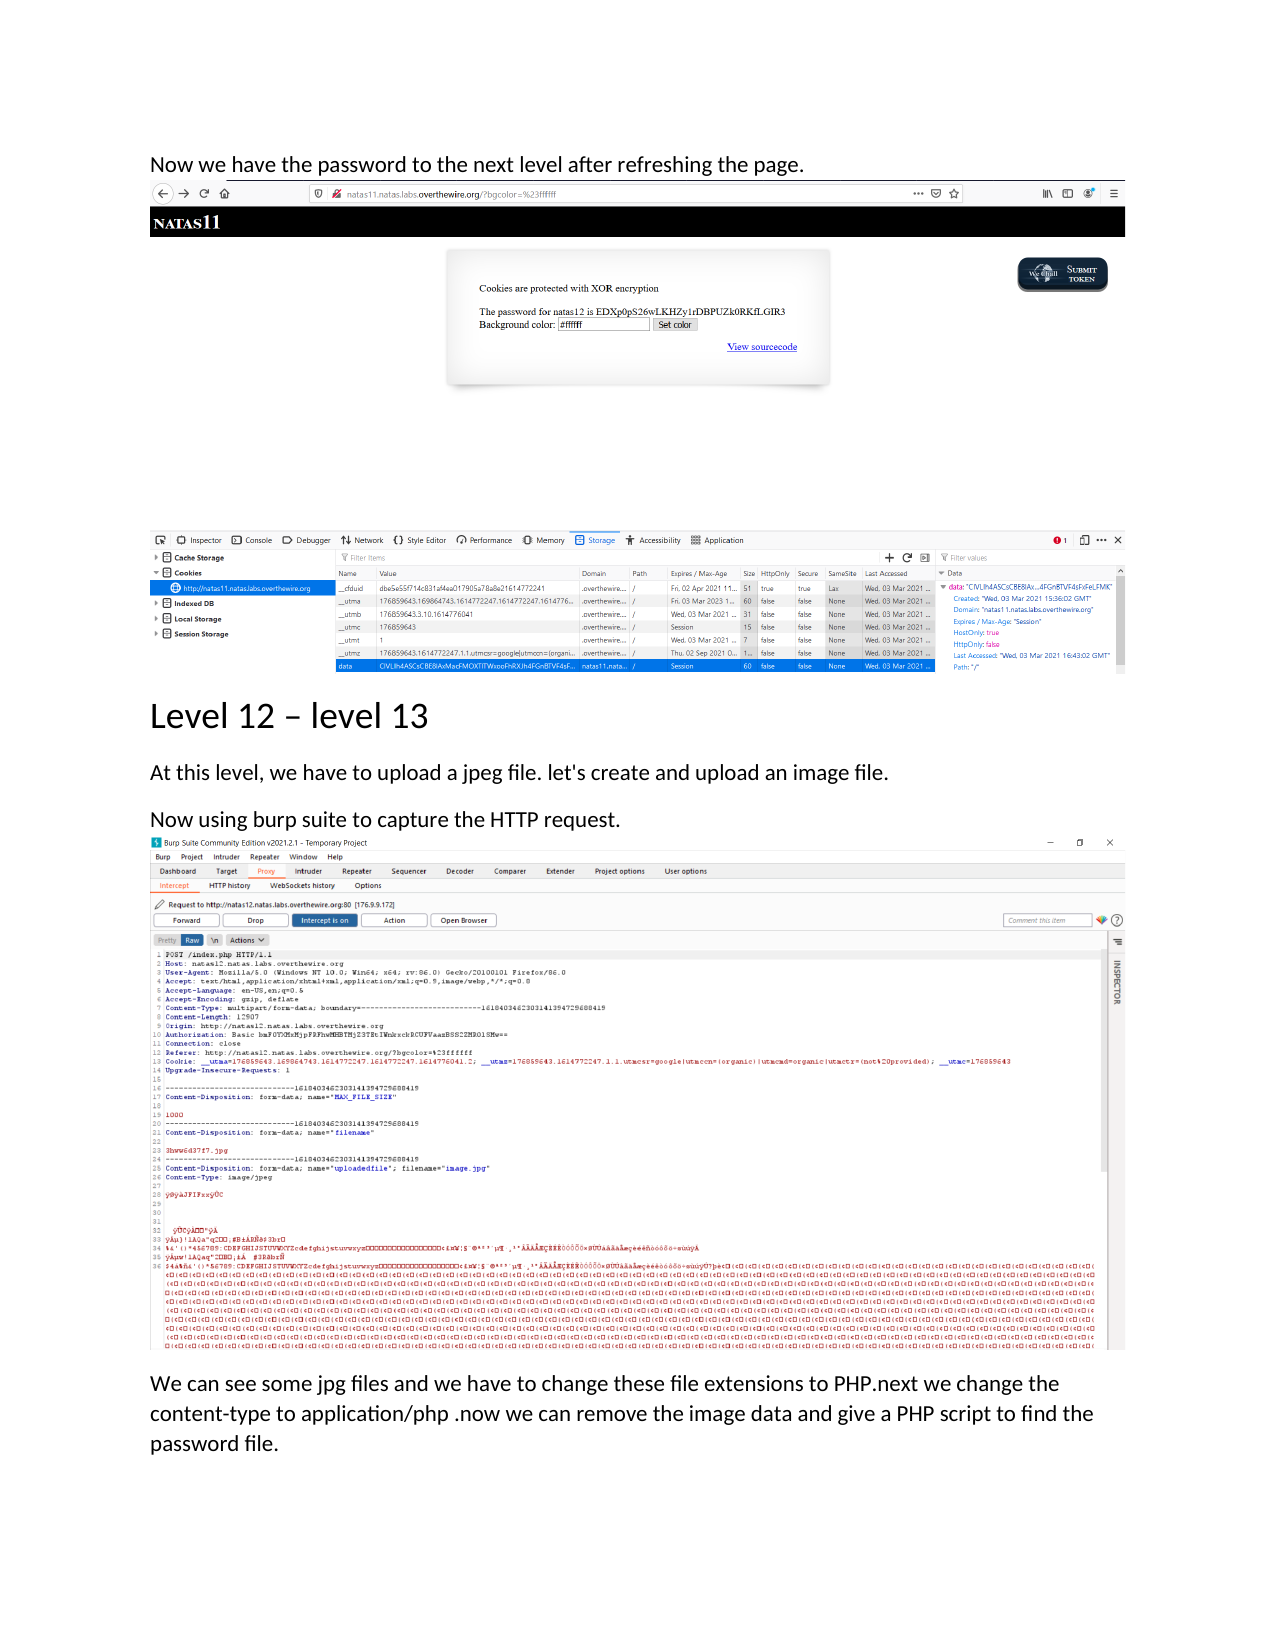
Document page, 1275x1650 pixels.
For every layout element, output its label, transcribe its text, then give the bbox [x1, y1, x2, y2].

text At this level, we have to upload a jpeg file. let's create and upload an image file. [150, 758, 1125, 786]
picture [150, 180, 1125, 674]
picture [150, 835, 1125, 1350]
text We can see some jpg files and we have to change these file extensions to PHP.next we change the content-type to application/php .now we can remove the image data and give a PHP script to find the password file. [150, 1369, 1125, 1457]
text Now we have the password to the next level after refreshing the page. [150, 150, 1125, 180]
text Now using burp suite to capture the HTTP request. [150, 805, 1125, 835]
text Level 12 – level 13 [150, 692, 1125, 738]
